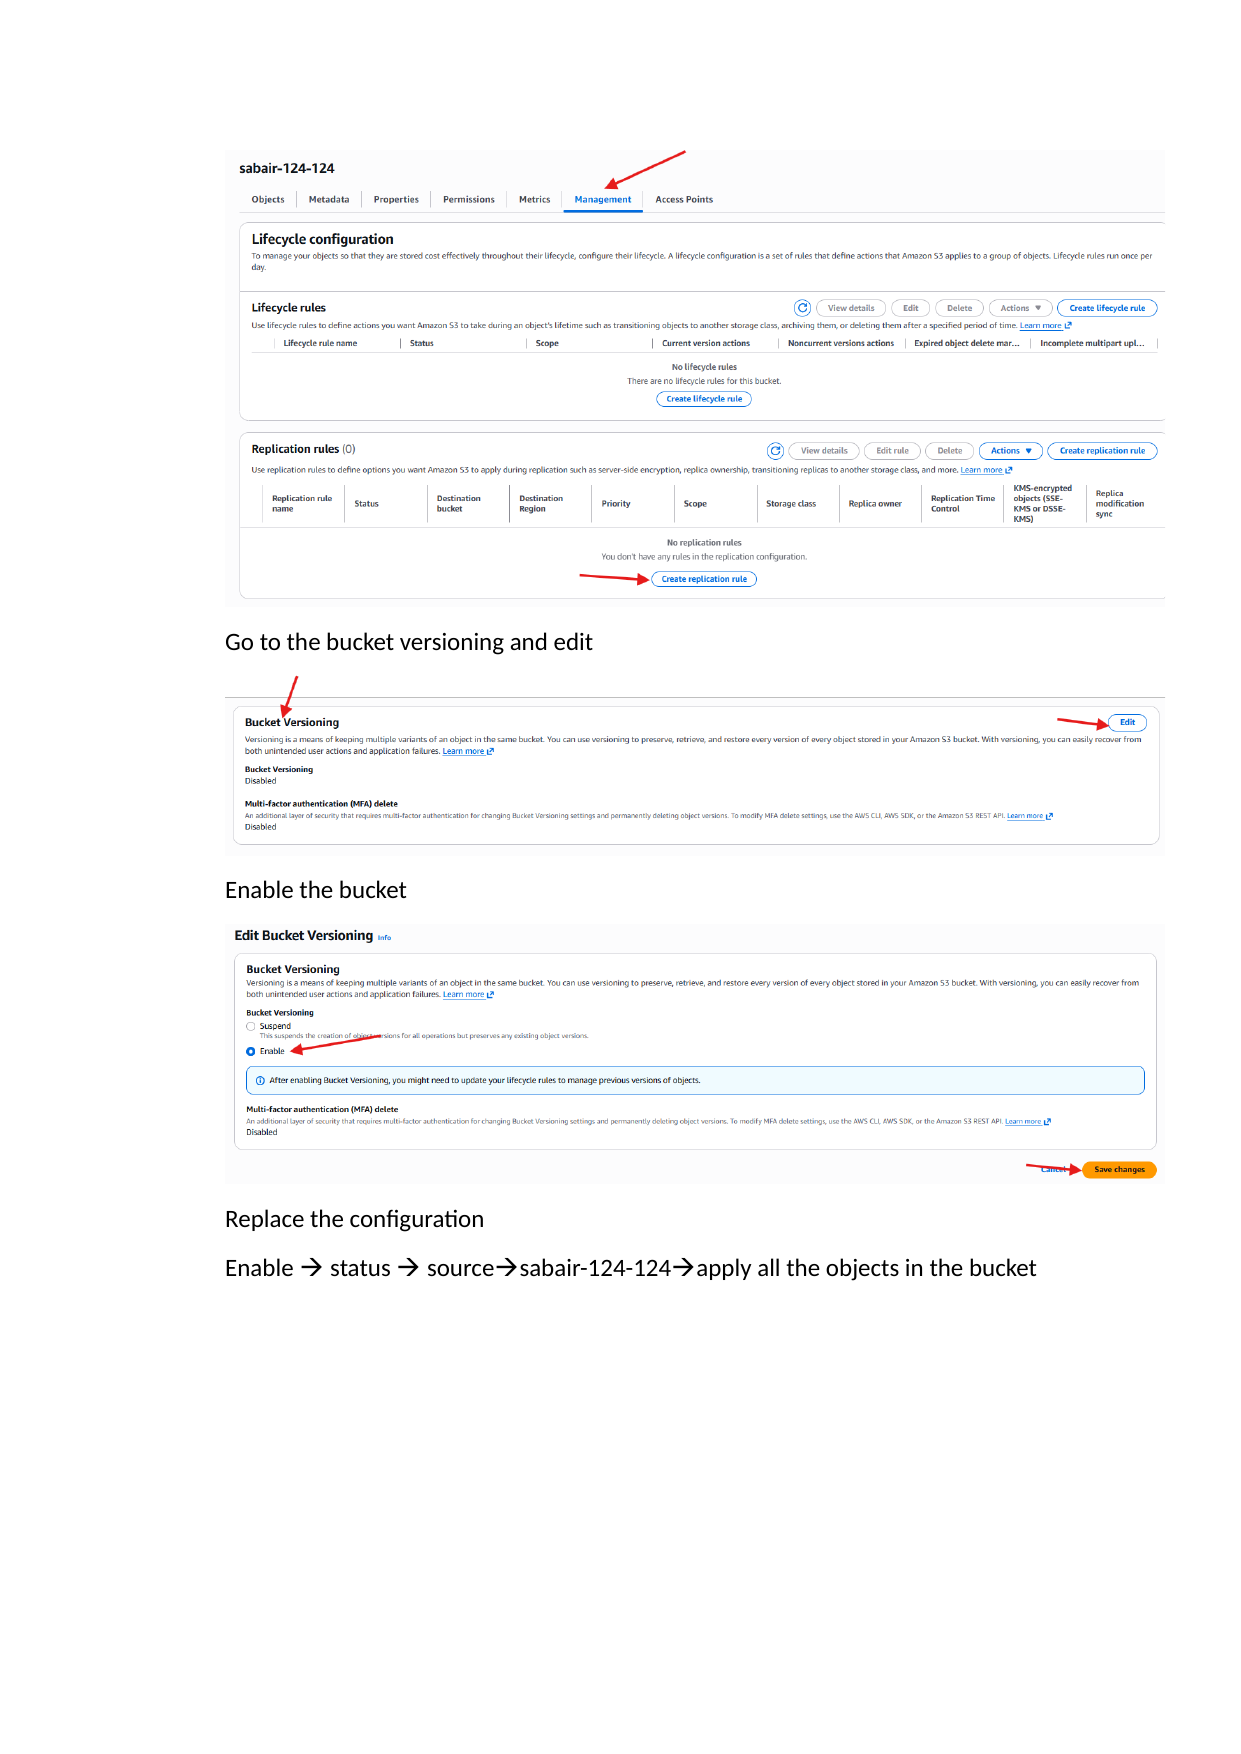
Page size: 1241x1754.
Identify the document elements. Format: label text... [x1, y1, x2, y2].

picture [225, 150, 1166, 607]
text Replace the configuration [225, 1203, 1090, 1233]
picture [225, 675, 1166, 856]
text Go to the bucket versioning and edit [225, 626, 1090, 656]
text Enable status sourcesabair-124-124apply all the objects in the bucket [225, 1252, 1090, 1283]
picture [225, 924, 1166, 1184]
text Enable the bucket [225, 874, 1090, 905]
